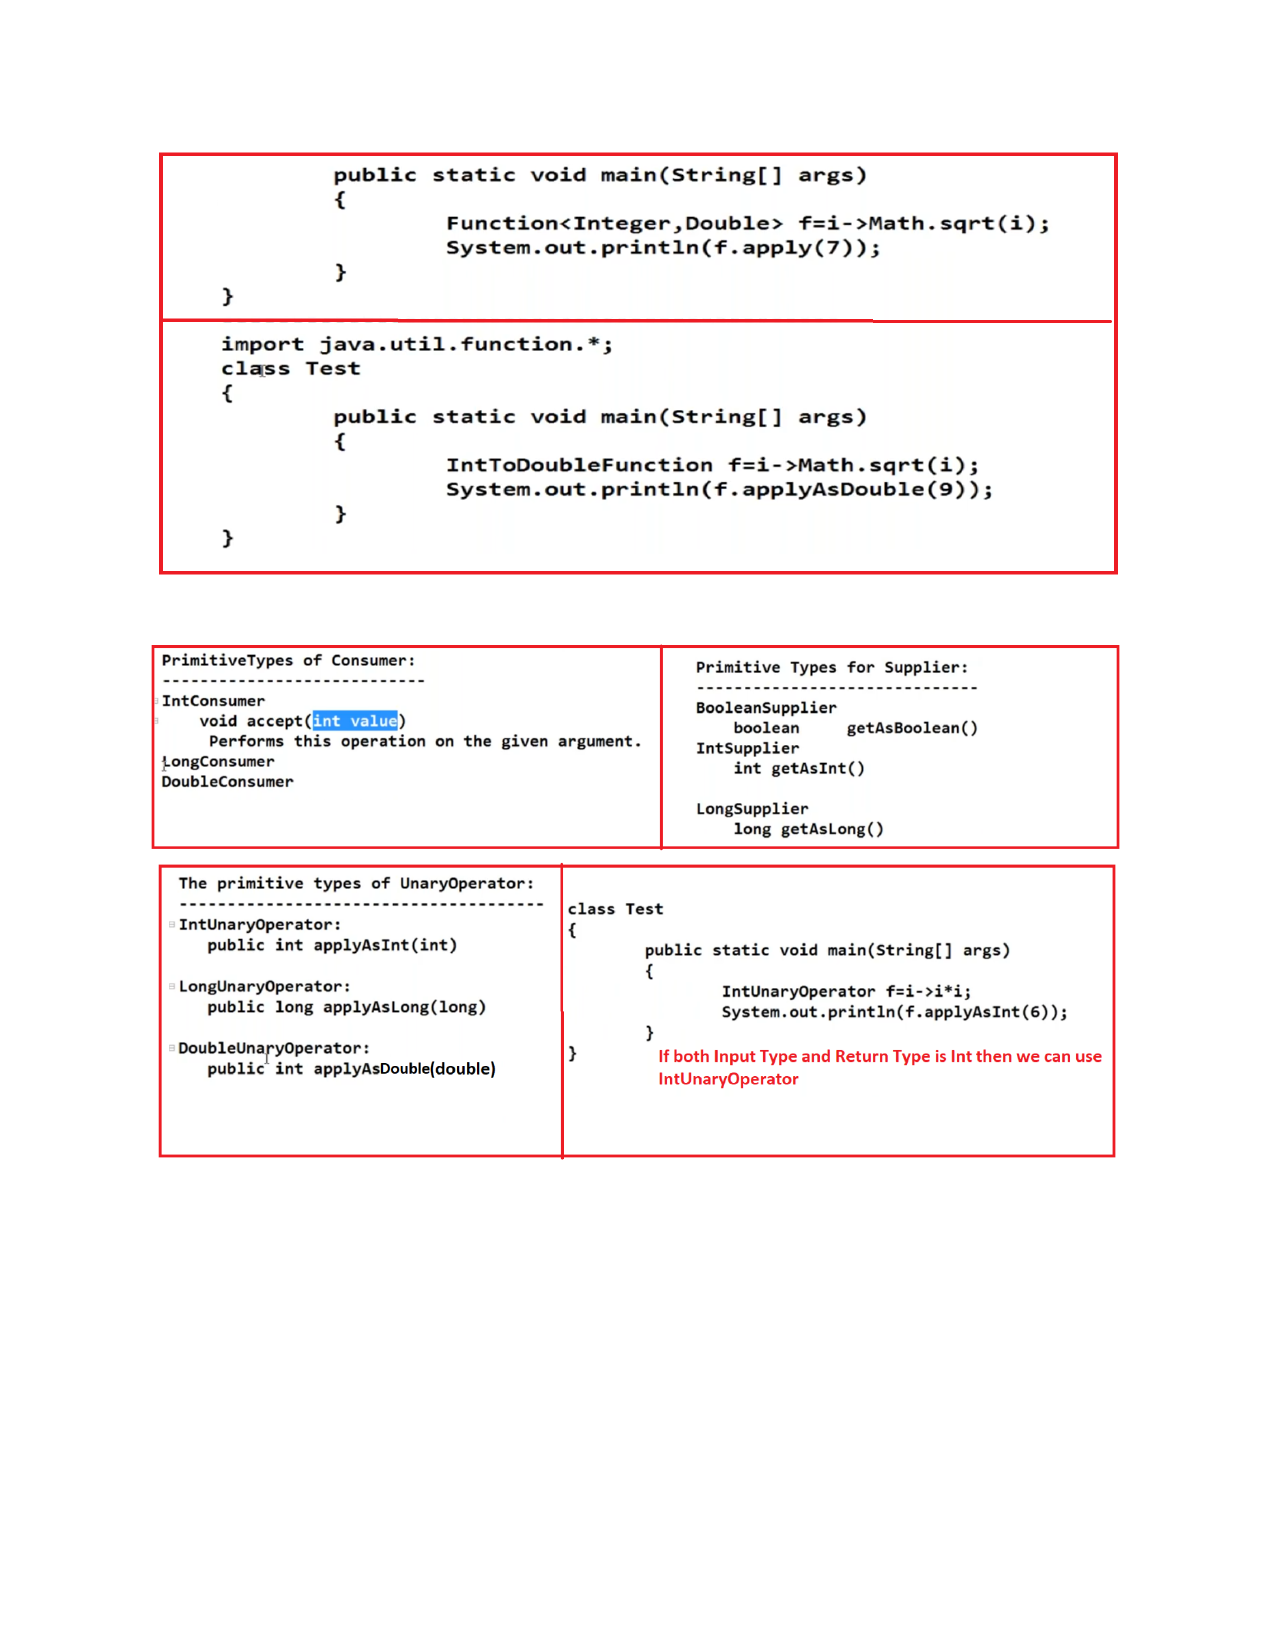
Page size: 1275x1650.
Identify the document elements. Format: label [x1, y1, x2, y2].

picture [150, 150, 1125, 577]
picture [150, 852, 1123, 1166]
picture [150, 642, 1124, 851]
